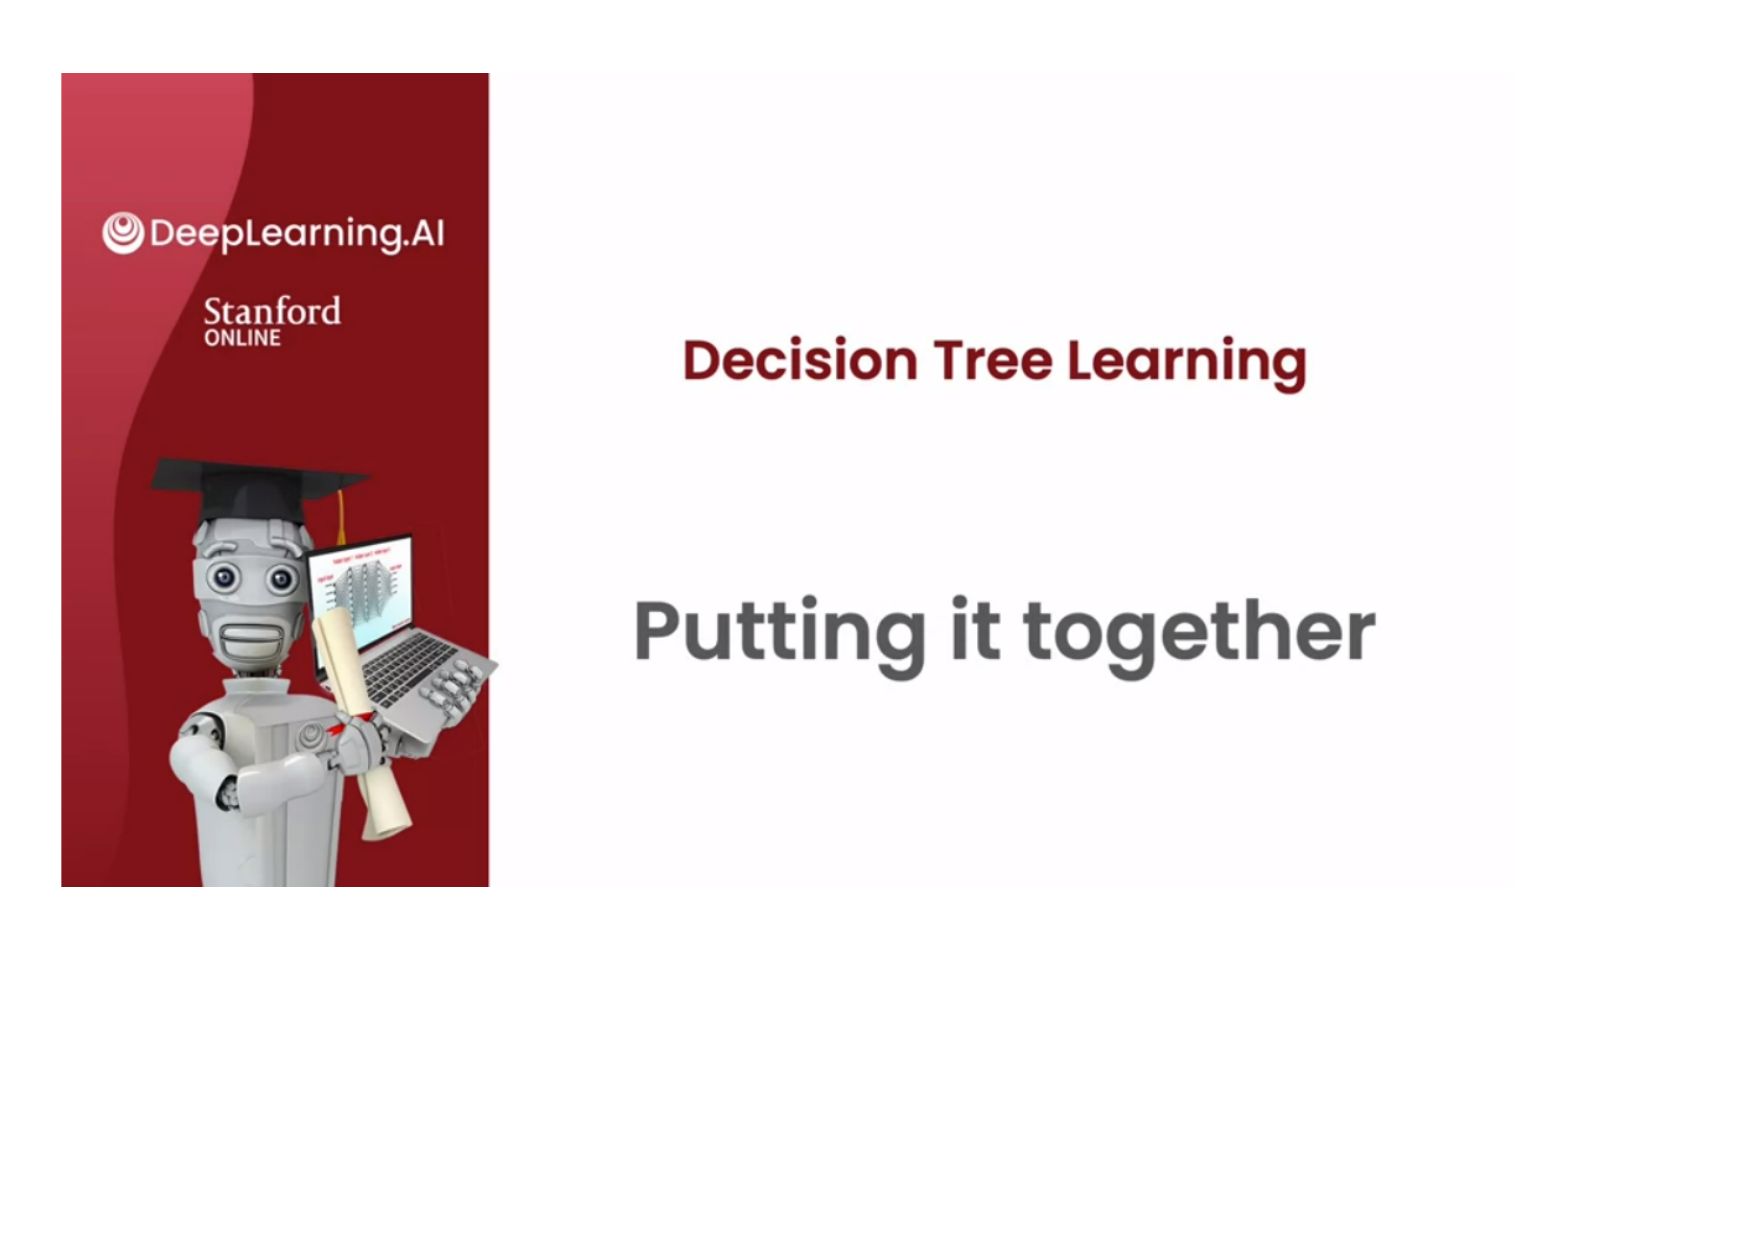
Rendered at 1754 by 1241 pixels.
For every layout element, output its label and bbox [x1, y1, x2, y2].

picture [61, 73, 1516, 887]
